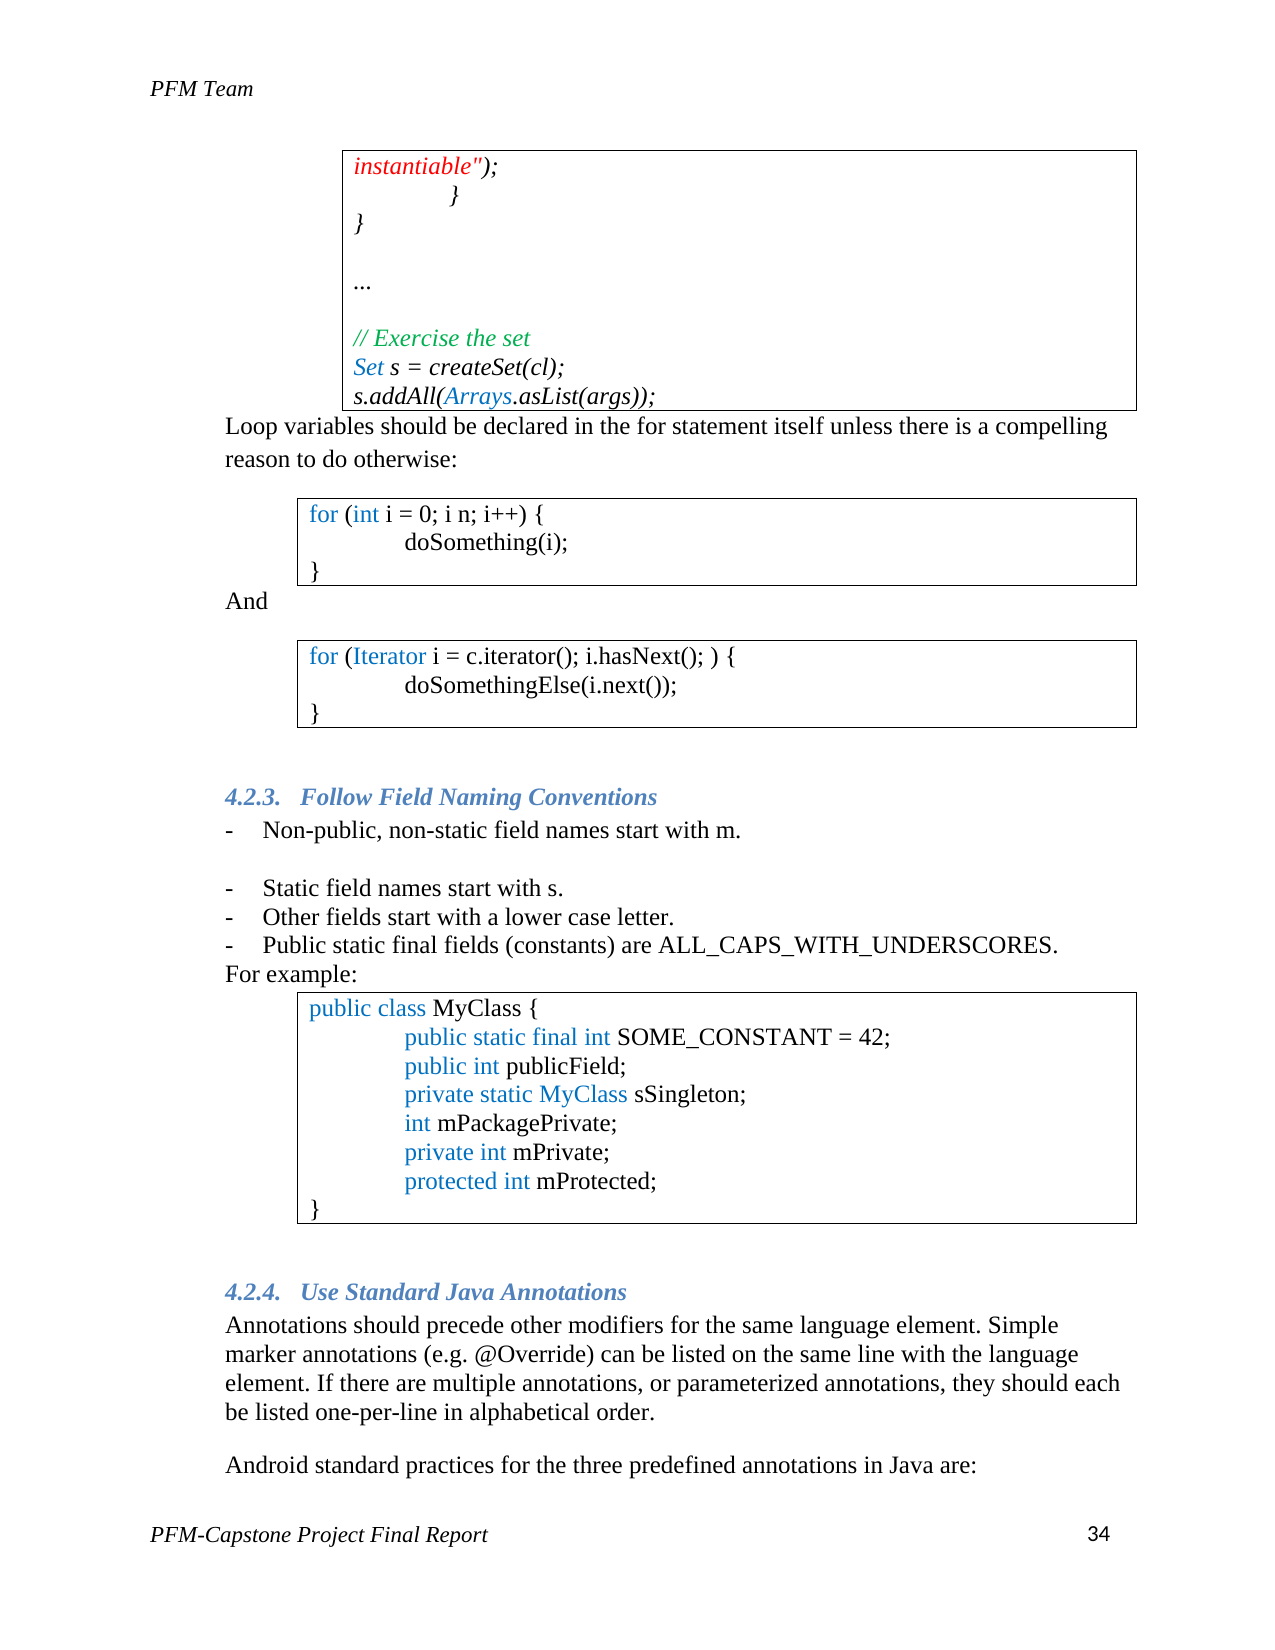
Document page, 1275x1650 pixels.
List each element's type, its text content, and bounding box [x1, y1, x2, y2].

list Public static final fields (constants) are ALL_CAPS_WITH_UNDERSCORES. [225, 989, 1125, 1018]
table_header public class MyClass { public static final int SOME_CONSTANT = 42; public int publicField; private static MyClass sSingleton; int mPackagePrivate; private int mPrivate; protected int mProtected; } [298, 1052, 1136, 1282]
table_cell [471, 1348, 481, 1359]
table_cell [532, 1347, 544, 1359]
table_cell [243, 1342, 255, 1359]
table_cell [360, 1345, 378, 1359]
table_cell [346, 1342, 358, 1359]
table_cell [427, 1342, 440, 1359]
text Annotations should precede other modifiers for the same language element. Simple marker annotations (e.g. @Override) can be listed on the same line with the language element. If there are multiple annotations, or parameterized annotations, they should each be listed one-per-line in alphabetical order. [225, 1369, 1125, 1484]
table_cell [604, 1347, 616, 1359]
subtitle Follow Field Naming Conventions [225, 782, 1125, 811]
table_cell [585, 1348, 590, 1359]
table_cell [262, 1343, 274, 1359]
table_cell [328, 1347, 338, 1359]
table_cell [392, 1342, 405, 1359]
list Non-public, non-static field names start with m. [225, 815, 1125, 844]
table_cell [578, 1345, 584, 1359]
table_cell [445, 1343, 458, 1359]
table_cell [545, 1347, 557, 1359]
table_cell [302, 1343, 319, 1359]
table_header for (int i = 0; i n; i++) { doSomething(i); } [298, 499, 1136, 585]
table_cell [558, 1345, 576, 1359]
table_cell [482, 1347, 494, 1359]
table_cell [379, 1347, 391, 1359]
table_header for (Iterator i = c.iterator(); i.hasNext(); ) { doSomethingElse(i.next()); } [298, 641, 1136, 727]
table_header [343, 151, 1136, 410]
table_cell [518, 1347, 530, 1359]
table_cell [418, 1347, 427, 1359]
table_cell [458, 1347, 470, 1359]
list Other fields start with a lower case letter. [225, 931, 1125, 960]
text And [150, 586, 1125, 615]
text Loop variables should be declared in the for statement itself unless there is a compelling reason to do otherwise: [225, 411, 1125, 473]
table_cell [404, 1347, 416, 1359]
text For example: [150, 1018, 1125, 1046]
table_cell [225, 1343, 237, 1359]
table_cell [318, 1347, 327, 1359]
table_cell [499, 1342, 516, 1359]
subtitle Use Standard Java Annotations [225, 1336, 1125, 1364]
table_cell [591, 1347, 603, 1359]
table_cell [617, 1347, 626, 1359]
list Static field names start with s. [225, 873, 1125, 902]
